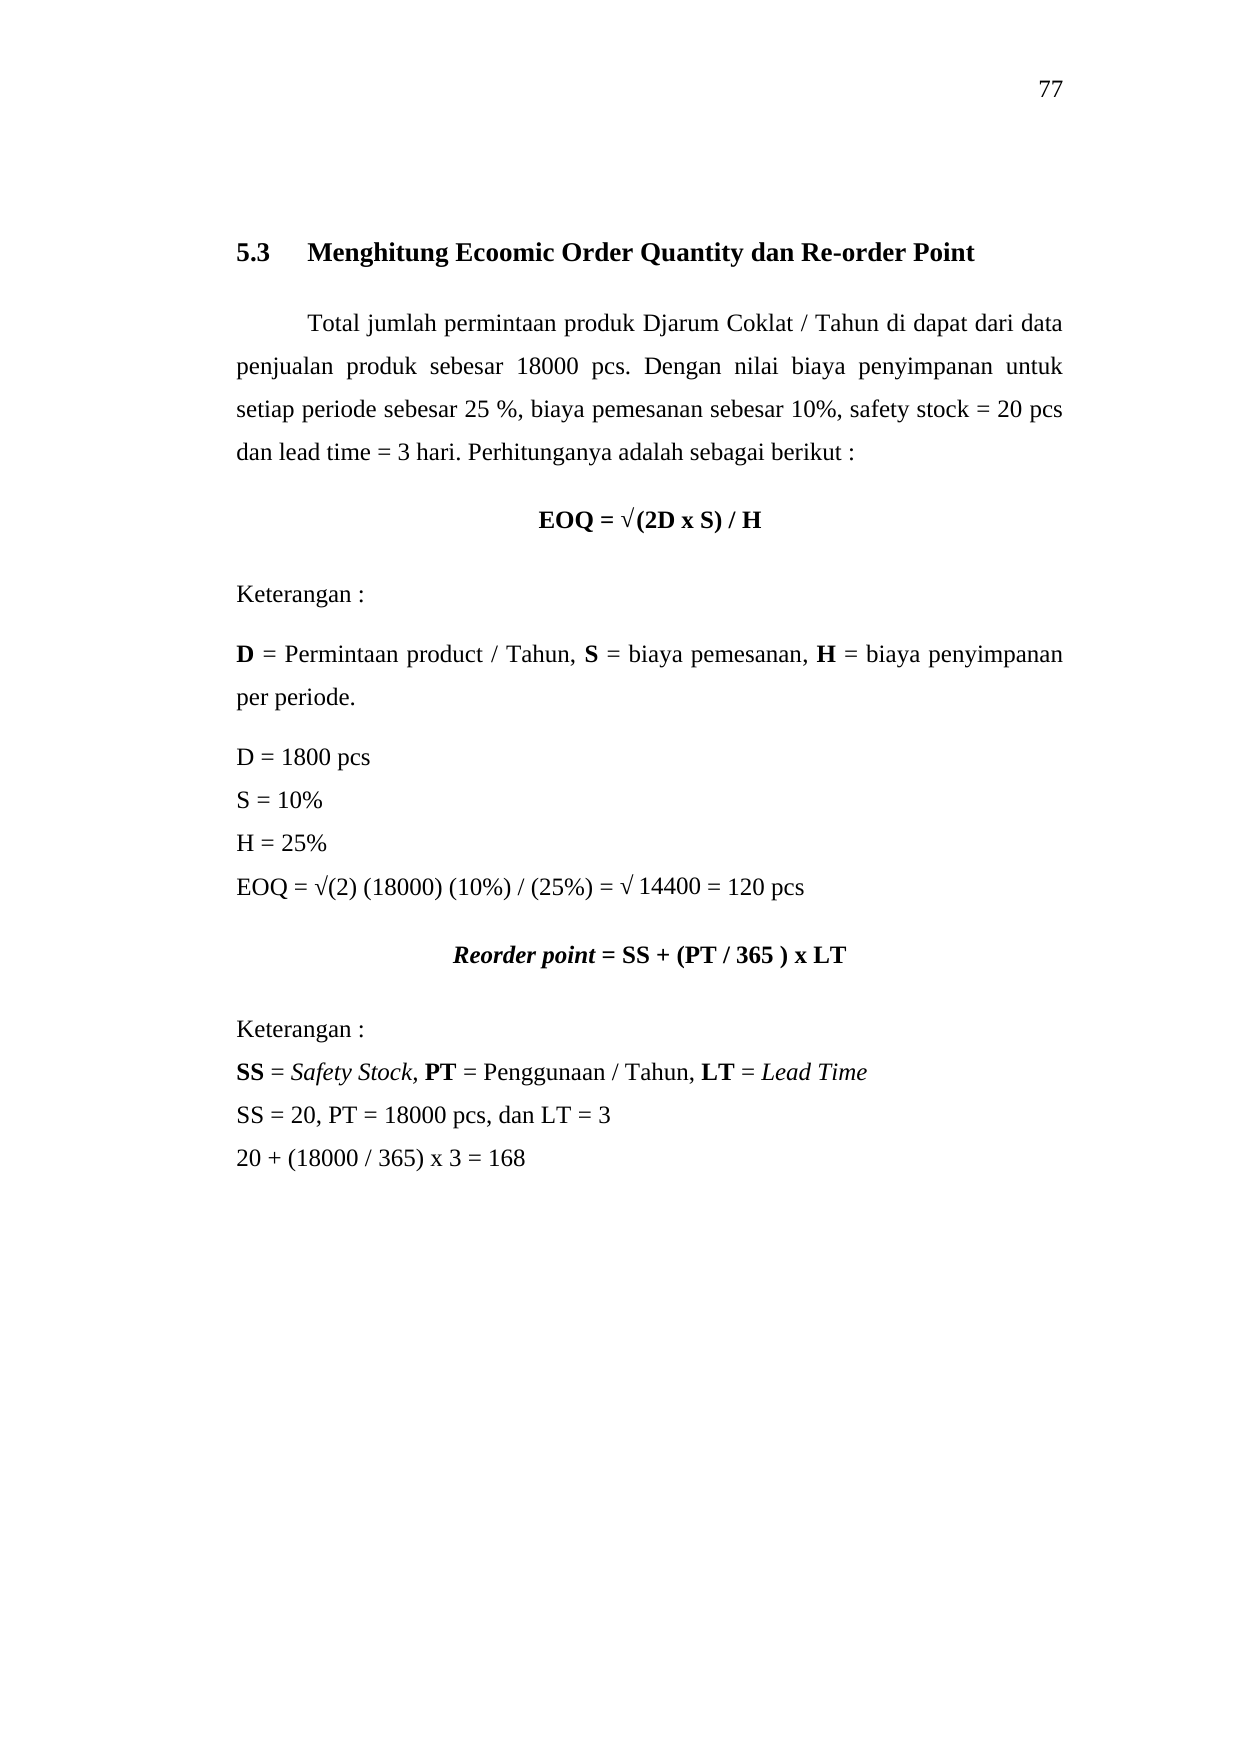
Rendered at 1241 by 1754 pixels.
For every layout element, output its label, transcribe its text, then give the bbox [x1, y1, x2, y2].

text Reorder point = SS + (PT / 365 ) x LT [236, 940, 1063, 968]
subtitle 5.3 Menghitung Ecoomic Order Quantity dan Re-order Point [236, 236, 1063, 267]
text EOQ = √(2) (18000) (10%) / (25%) = = 120 pcs [236, 872, 1063, 900]
text Keterangan : [236, 1014, 1063, 1043]
text SS = Safety Stock, PT = Penggunaan / Tahun, LT = Lead Time [236, 1057, 1063, 1086]
text SS = 20, PT = 18000 pcs, dan LT = 3 [236, 1100, 1063, 1129]
text Total jumlah permintaan produk Djarum Coklat / Tahun di dapat dari data penjualan produk sebesar 18000 pcs. Dengan nilai biaya penyimpanan untuk setiap periode sebesar 25 %, biaya pemesanan sebesar 10%, safety stock = 20 pcs dan lead time = 3 hari. Perhitunganya adalah sebagai berikut : [236, 308, 1063, 466]
text EOQ = (2D x S) / H [236, 505, 1063, 534]
text D = Permintaan product / Tahun, S = biaya pemesanan, H = biaya penyimpanan per periode. [236, 639, 1063, 711]
text H = 25% [236, 828, 1063, 857]
text S = 10% [236, 785, 1063, 814]
text Keterangan : [236, 579, 1063, 608]
text D = 1800 pcs [236, 742, 1063, 771]
text 20 + (18000 / 365) x 3 = 168 [236, 1143, 1063, 1172]
